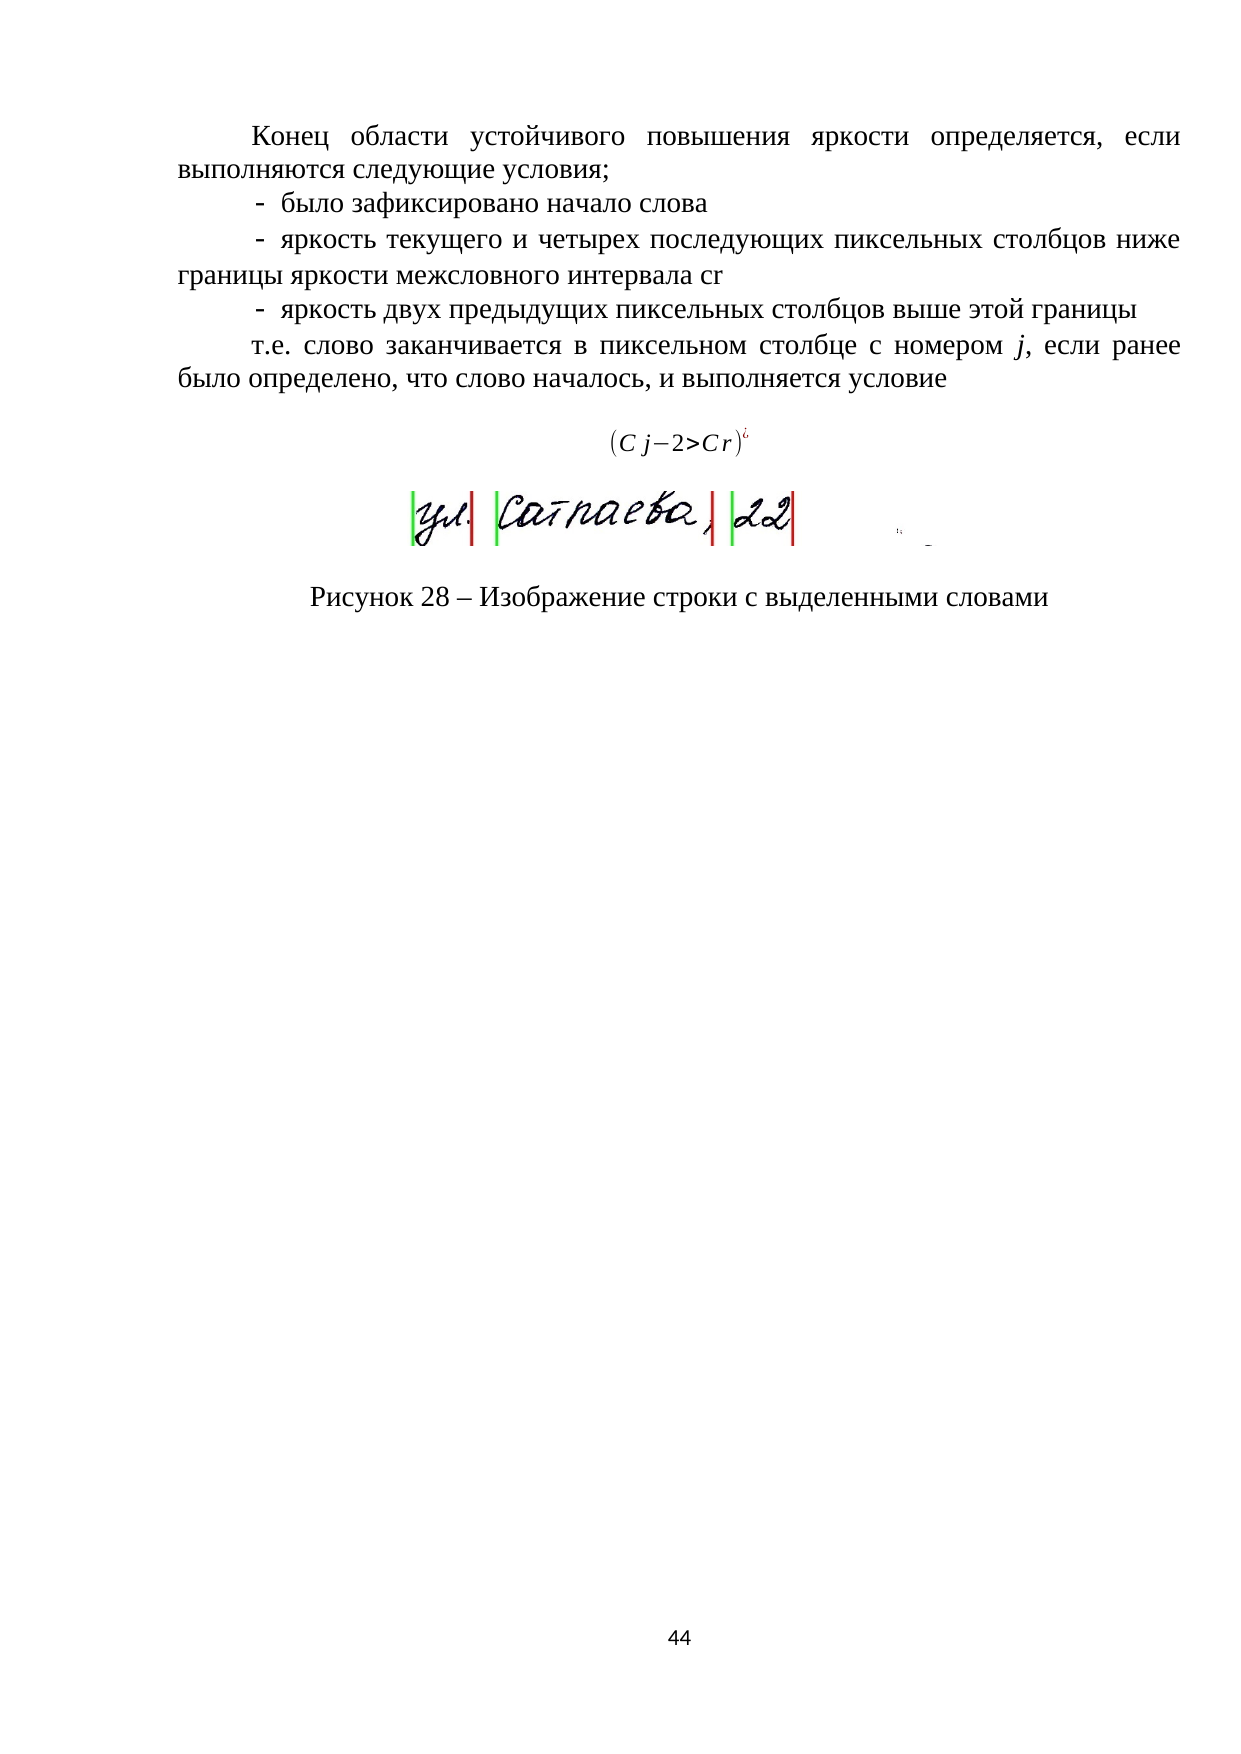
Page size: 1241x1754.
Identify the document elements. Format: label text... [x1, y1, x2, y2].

text Рисунок 28 – Изображение строки с выделенными словами [177, 579, 1181, 612]
list яркость текущего и четырех последующих пиксельных столбцов ниже границы яркости межсловного интервала cr [177, 221, 1181, 291]
text Конец области устойчивого повышения яркости определяется, если выполняются следующие условия; [177, 118, 1181, 185]
list яркость двух предыдущих пиксельных столбцов выше этой границы [177, 291, 1181, 327]
text т.е. слово заканчивается в пиксельном столбце с номером j, если ранее было определено, что слово началось, и выполняется условие [177, 327, 1181, 394]
list было зафиксировано начало слова [177, 185, 1181, 221]
picture [407, 491, 952, 546]
